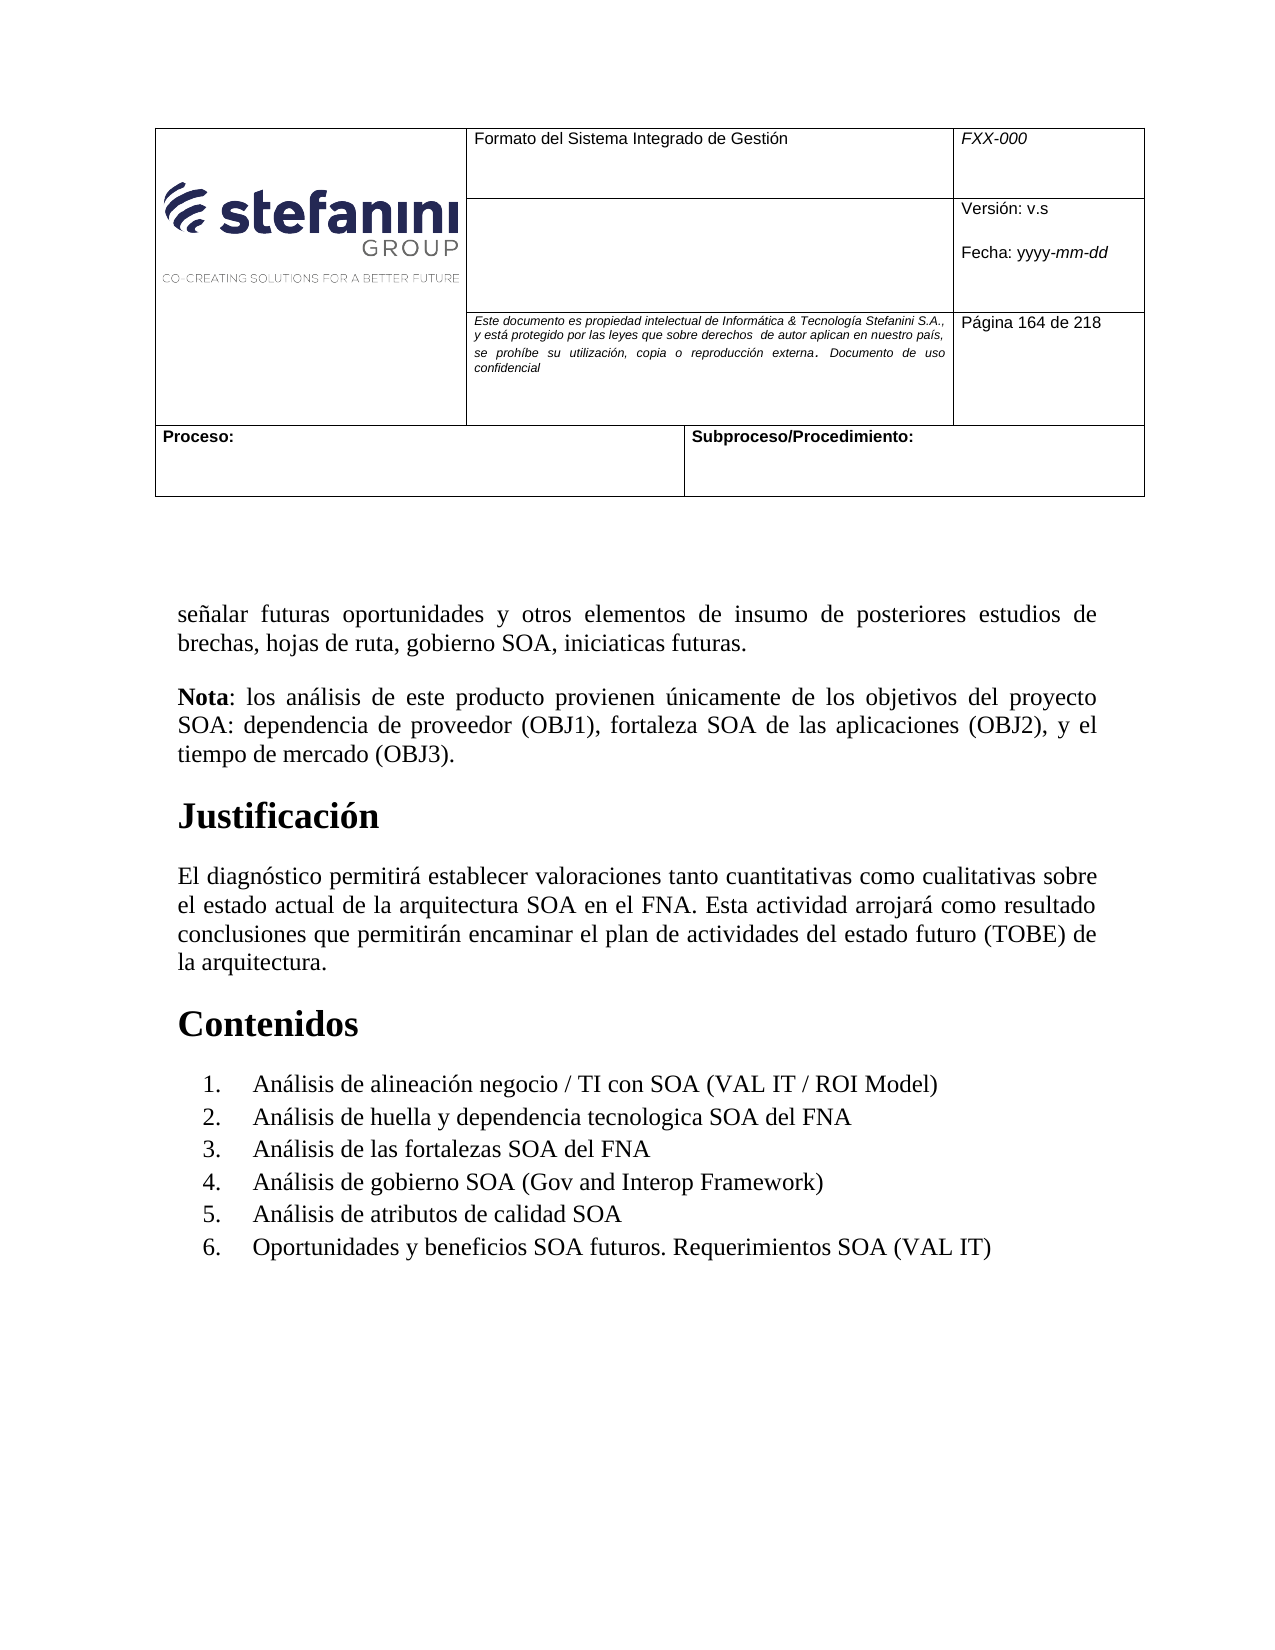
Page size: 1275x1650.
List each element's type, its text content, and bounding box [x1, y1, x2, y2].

list Oportunidades y beneficios SOA futuros. Requerimientos SOA (VAL IT) [202, 1232, 1098, 1261]
list Análisis de gobierno SOA (Gov and Interop Framework) [202, 1167, 1098, 1196]
subtitle Contenidos [177, 1001, 1098, 1044]
text Presentar las conclusiones y el resumen de los análisis de la Fase 1, Estado SOA Actual, constrastadas con una visión SOA estándar. Las conclusiones expuestas darán lugar a señalar futuras oportunidades y otros elementos de insumo de posteriores estudios de brechas, hojas de ruta, gobierno SOA, iniciaticas futuras. [177, 599, 1098, 657]
list Análisis de las fortalezas SOA del FNA [202, 1134, 1098, 1163]
list Análisis de huella y dependencia tecnologica SOA del FNA [202, 1102, 1098, 1131]
subtitle Justificación [177, 793, 1098, 836]
list Análisis de atributos de calidad SOA [202, 1199, 1098, 1228]
text El diagnóstico permitirá establecer valoraciones tanto cuantitativas como cualitativas sobre el estado actual de la arquitectura SOA en el FNA. Esta actividad arrojará como resultado conclusiones que permitirán encaminar el plan de actividades del estado futuro (TOBE) de la arquitectura. [177, 861, 1098, 976]
text Nota: los análisis de este producto provienen únicamente de los objetivos del proyecto SOA: dependencia de proveedor (OBJ1), fortaleza SOA de las aplicaciones (OBJ2), y el tiempo de mercado (OBJ3). [177, 682, 1098, 768]
list Análisis de alineación negocio / TI con SOA (VAL IT / ROI Model) [202, 1069, 1098, 1098]
picture [162, 182, 460, 286]
